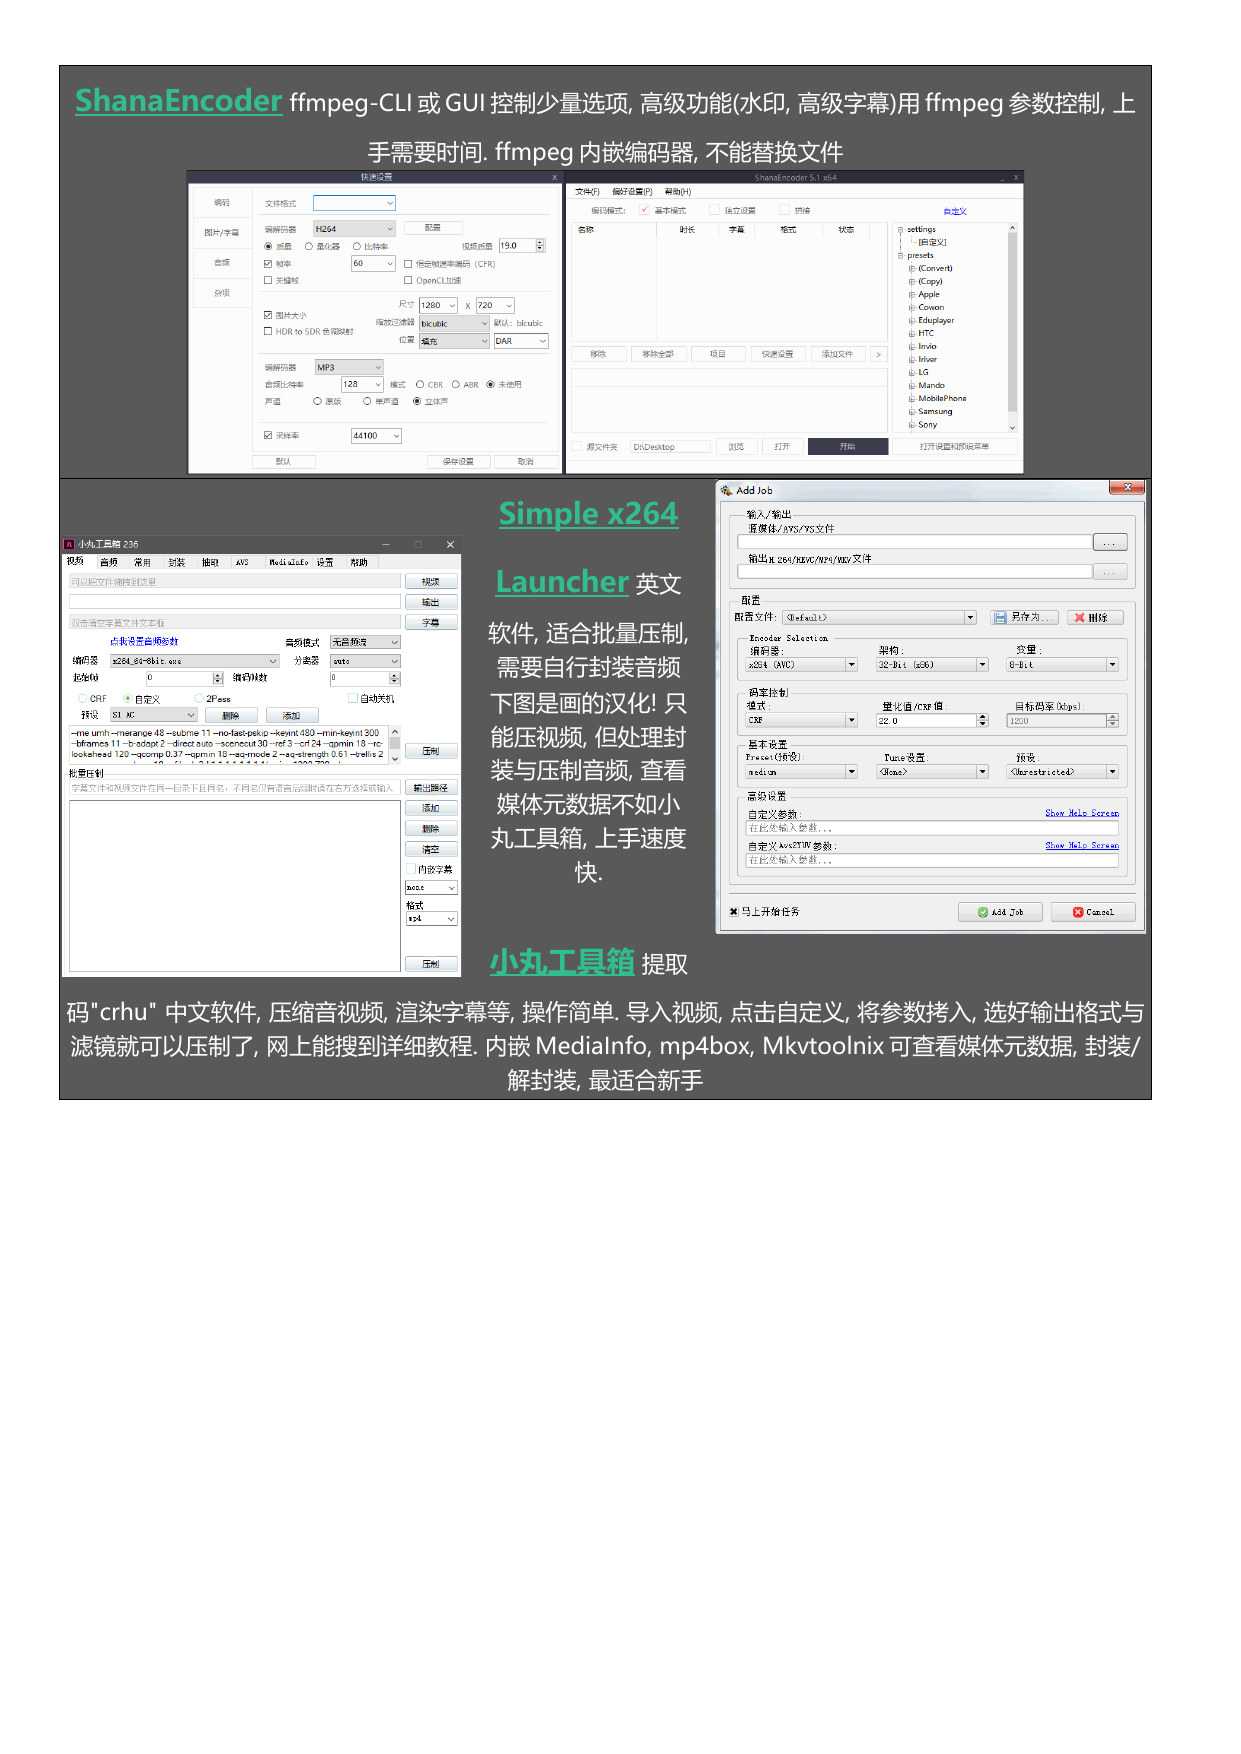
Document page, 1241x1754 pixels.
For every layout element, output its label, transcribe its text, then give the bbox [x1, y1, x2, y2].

subtitle 分场扫描/隔行扫描 [59, 218, 1181, 252]
picture [186, 628, 1025, 934]
text 用例(帧率减半, 空域降噪): --vf select_every:2,0/hqdn3d:0,0,3,1.5 [59, 116, 1181, 150]
table_cell Simple x264 Launcher 英文软件, 适合批量压制, 需要自行封装音频 下图是画的汉化! 只能压视频, 但处理封装与压制音频, 查看媒体元数据不如小丸工具箱, 上手速度快. 小丸工具箱 提取码"crhu" 中文软件, 压缩音视频, 渲染字幕等, 操作简单. 导入视频, 点击自定义, 将参数拷入, 选好输出格式与滤镜就可以压制了, 网上能搜到详细教程. 内嵌MediaInfo, mp4box, Mkvtoolnix可查看媒体元数据, 封装/解封装, 最适合新手 [60, 938, 1151, 1489]
table_header ShanaEncoder ffmpeg-CLI或GUI控制少量选项, 高级功能(水印, 高级字幕)用ffmpeg参数控制, 上手需要时间. ffmpeg内嵌编码器, 不能替换文件 [60, 525, 1151, 936]
subtitle 部分3: 开工 - 软件下载与使用方法(((￣へ￣井) [59, 439, 1181, 507]
text --tff<开关>上场优先 --bff<开关>下场优先 --nal-hrd<开关, 默认关>开启假想对照解码参数hypothetical ref. decoder param. 零丢包零延迟环境中判断解码器额外所需信息, 写进每段序列参数集sps及辅助优化信息sei里, 适合串流 [59, 269, 1181, 371]
picture [714, 937, 1147, 1391]
text (仅7mod-加边) /pad: ←,↑,→,↓,改宽(不和加边混用),改高(不和加边混用) [59, 65, 1181, 99]
picture [91, 993, 420, 1297]
